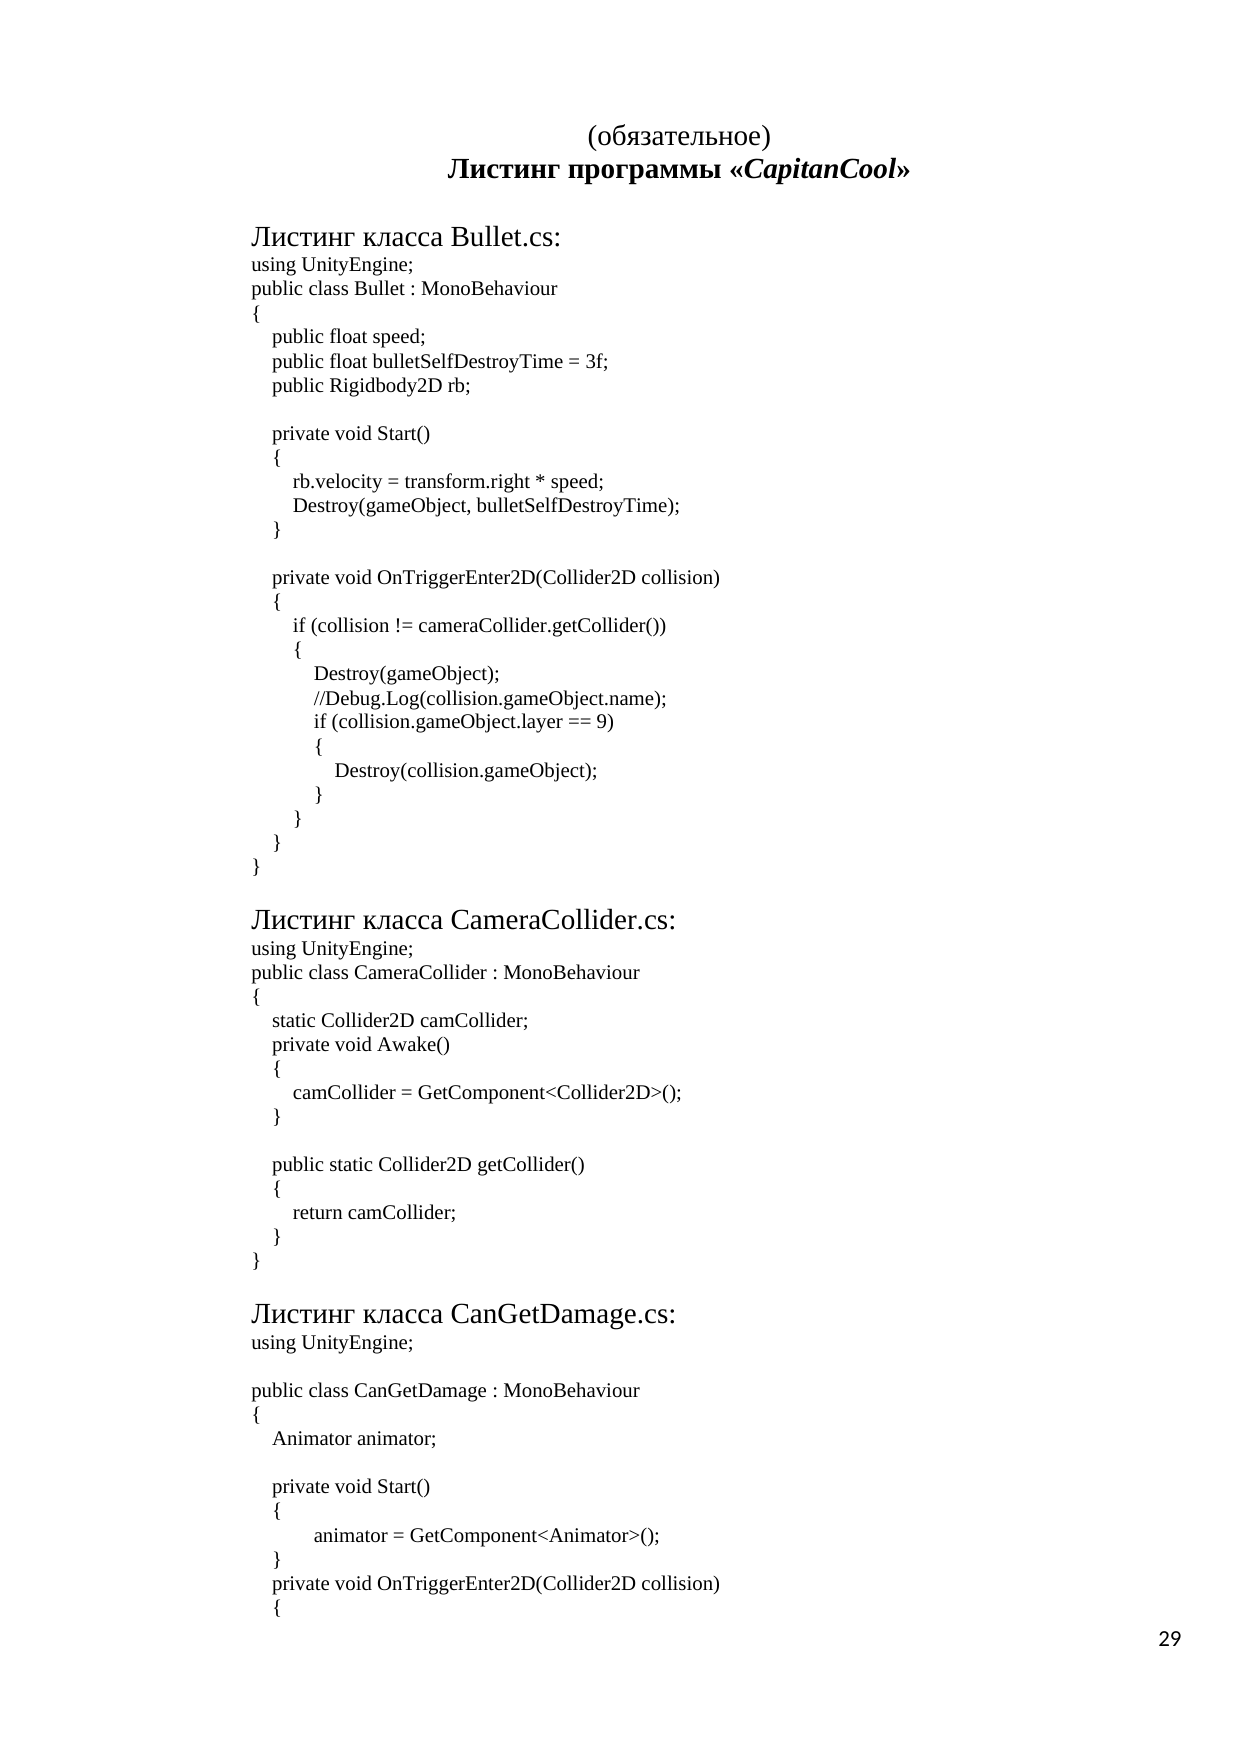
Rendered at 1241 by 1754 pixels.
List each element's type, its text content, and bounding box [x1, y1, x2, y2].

text } [177, 1104, 1181, 1128]
text Destroy(gameObject, bulletSelfDestroyTime); [177, 493, 1181, 517]
text public static Collider2D getCollider() [177, 1152, 1181, 1176]
text { [177, 733, 1181, 758]
text { [177, 1056, 1181, 1080]
text { [177, 1176, 1181, 1200]
text static Collider2D camCollider; [177, 1008, 1181, 1032]
text using UnityEngine; [177, 252, 1181, 276]
text public class CanGetDamage : MonoBehaviour [177, 1378, 1181, 1402]
text { [177, 637, 1181, 661]
text Destroy(gameObject); [177, 661, 1181, 685]
text using UnityEngine; [177, 936, 1181, 959]
text private void OnTriggerEnter2D(Collider2D collision) [177, 565, 1181, 589]
text { [177, 1498, 1181, 1522]
text } [177, 1224, 1181, 1248]
text camCollider = GetComponent<Collider2D>(); [177, 1080, 1181, 1104]
text { [177, 1402, 1181, 1426]
text private void Start() [177, 421, 1181, 445]
text Destroy(collision.gameObject); [177, 758, 1181, 782]
text { [177, 589, 1181, 613]
text (обязательное) [177, 118, 1181, 152]
text Листинг класса CanGetDamage.cs: [177, 1296, 1181, 1330]
text } [177, 1547, 1181, 1571]
text private void OnTriggerEnter2D(Collider2D collision) [177, 1571, 1181, 1595]
text } [177, 854, 1181, 878]
text { [177, 1595, 1181, 1619]
text public Rigidbody2D rb; [177, 373, 1181, 397]
text private void Start() [177, 1474, 1181, 1498]
text if (collision != cameraCollider.getCollider()) [177, 613, 1181, 637]
text private void Awake() [177, 1032, 1181, 1056]
text return camCollider; [177, 1200, 1181, 1224]
text } [177, 830, 1181, 854]
text { [177, 445, 1181, 469]
text public class CameraCollider : MonoBehaviour [177, 959, 1181, 984]
text } [177, 806, 1181, 830]
text rb.velocity = transform.right * speed; [177, 469, 1181, 493]
text if (collision.gameObject.layer == 9) [177, 709, 1181, 733]
text Листинг класса Bullet.cs: [177, 219, 1181, 252]
text public float speed; [177, 324, 1181, 348]
text Листинг класса CameraCollider.cs: [177, 902, 1181, 936]
text public float bulletSelfDestroyTime = 3f; [177, 348, 1181, 373]
text { [177, 300, 1181, 324]
text //Debug.Log(collision.gameObject.name); [177, 685, 1181, 709]
text Animator animator; [177, 1426, 1181, 1450]
text } [177, 517, 1181, 541]
text { [177, 984, 1181, 1008]
text } [177, 782, 1181, 806]
text } [177, 1248, 1181, 1272]
text animator = GetComponent<Animator>(); [177, 1522, 1181, 1547]
text using UnityEngine; [177, 1330, 1181, 1354]
text Листинг программы «CapitanCool» [177, 152, 1181, 185]
text public class Bullet : MonoBehaviour [177, 276, 1181, 300]
